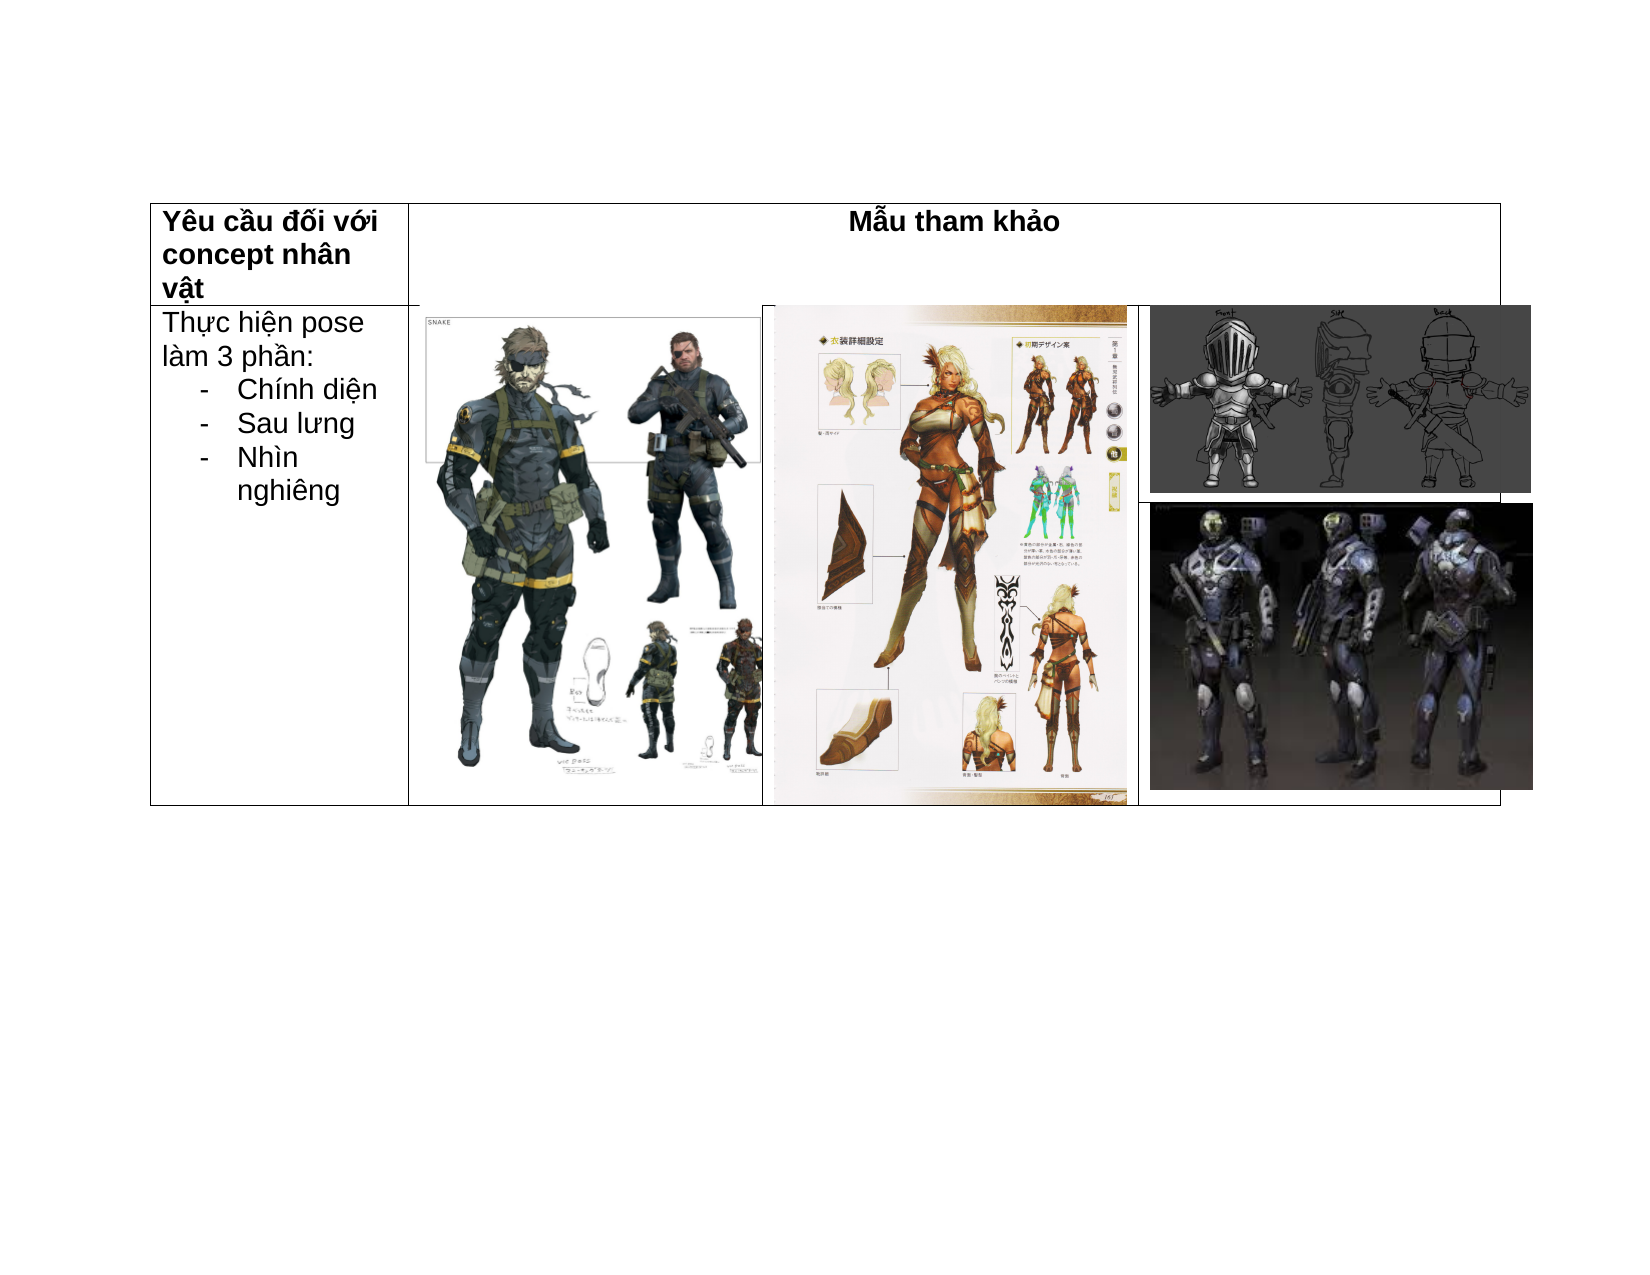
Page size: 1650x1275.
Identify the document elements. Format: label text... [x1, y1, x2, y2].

table_header Mẫu tham khảo [409, 204, 1500, 304]
table_cell Thực hiện pose làm 3 phần: Chính diện Sau lưng Nhìn nghiêng [151, 306, 408, 804]
table_cell [1139, 306, 1500, 502]
table_cell [763, 306, 774, 804]
picture [1150, 305, 1531, 493]
picture [774, 305, 1127, 805]
picture [419, 305, 762, 796]
table_cell [409, 306, 762, 804]
picture [1150, 503, 1533, 790]
table_cell [1139, 503, 1500, 804]
table_header Yêu cầu đối với concept nhân vật [151, 204, 408, 304]
table_cell [1127, 306, 1138, 804]
